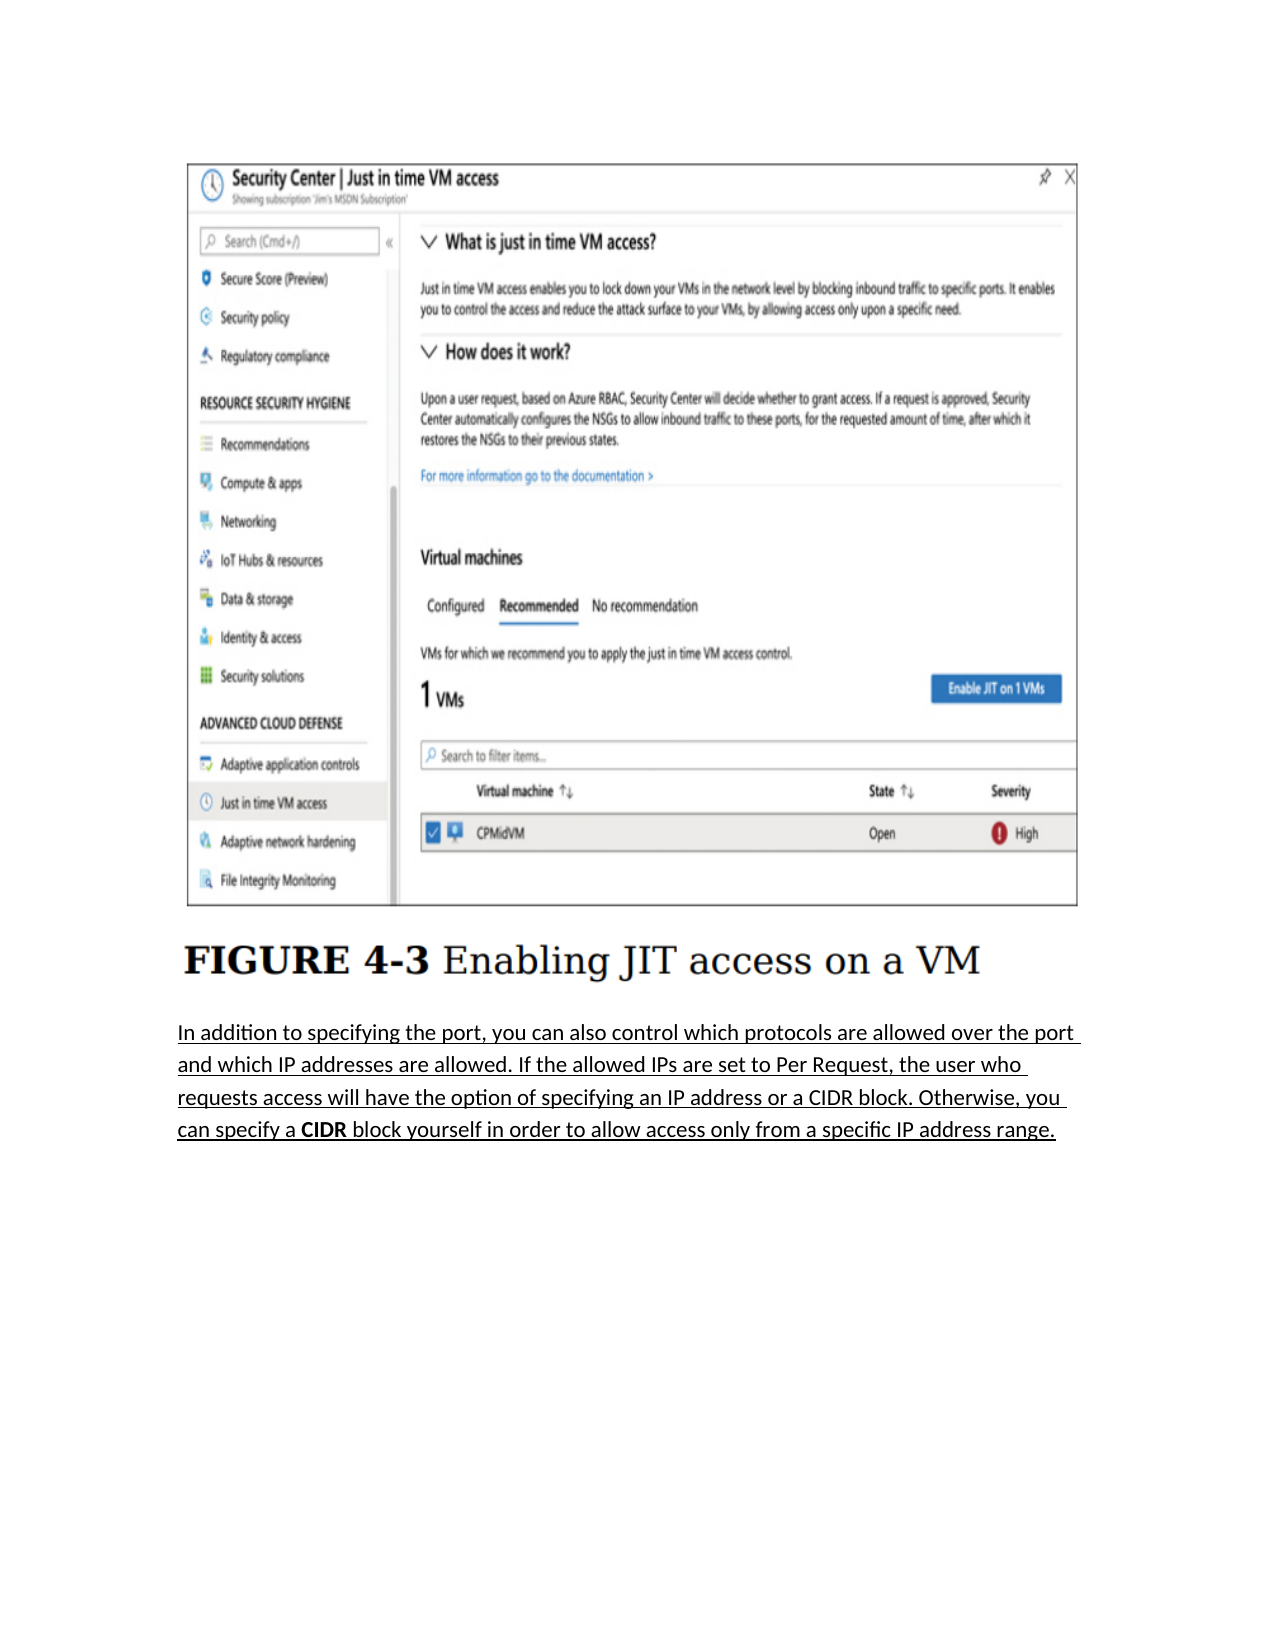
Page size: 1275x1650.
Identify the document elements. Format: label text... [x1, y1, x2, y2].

text In addition to specifying the port, you can also control which protocols are allowed over the port and which IP addresses are allowed. If the allowed IPs are set to Per Request, the user who requests access will have the option of specifying an IP address or a CIDR block. Otherwise, you can specify a CIDR block yourself in order to allow access only from a specific IP address range. [177, 1018, 1098, 1143]
picture [177, 147, 1098, 994]
